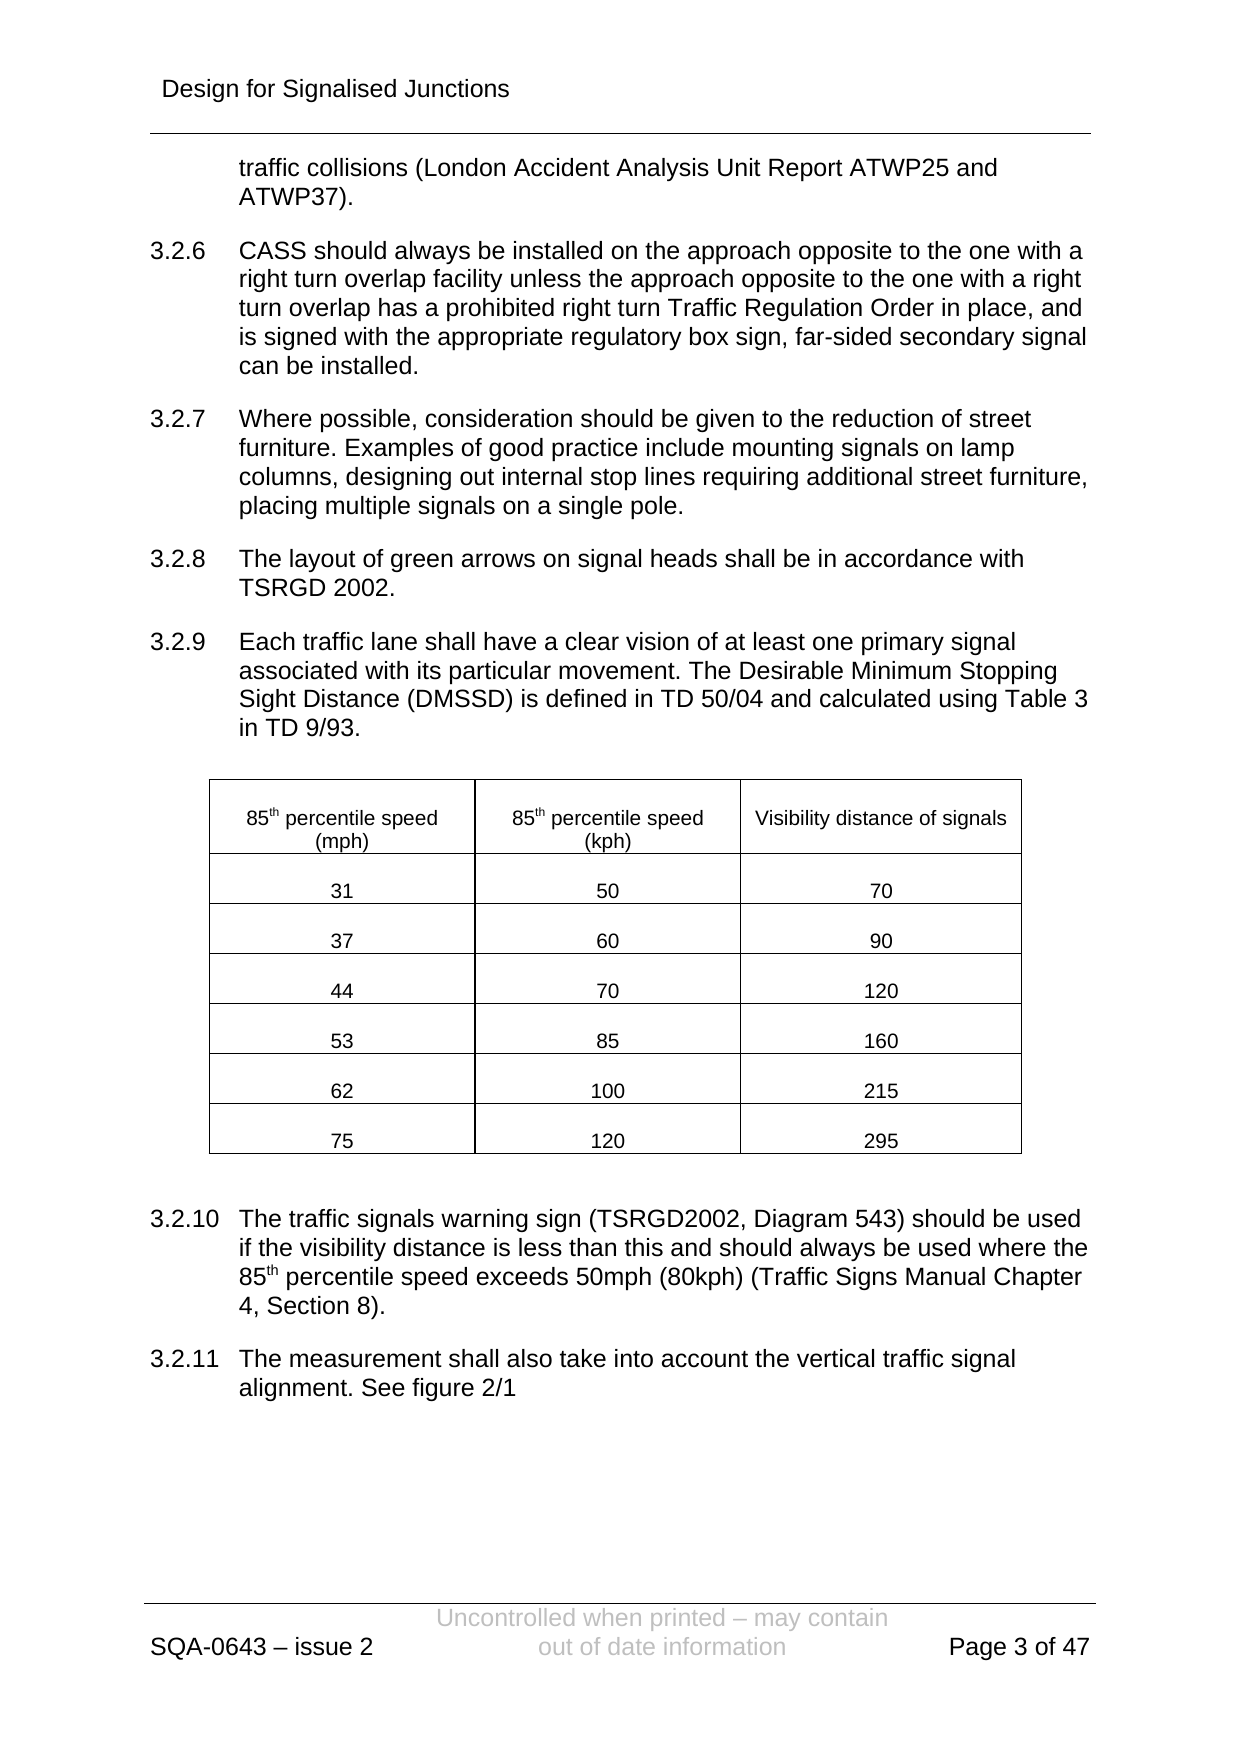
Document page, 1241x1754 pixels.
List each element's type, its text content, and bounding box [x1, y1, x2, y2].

table_cell 75 [210, 1104, 474, 1153]
table_cell 53 [210, 1004, 474, 1053]
text 3.2.9 Each traffic lane shall have a clear vision of at least one primary signal associated with its particular movement. The Desirable Minimum Stopping Sight Distance (DMSSD) is defined in TD 50/04 and calculated using Table 3 in TD 9/93. [150, 627, 1090, 742]
table_cell 37 [210, 904, 474, 953]
table_cell 120 [476, 1104, 740, 1153]
table_header Visibility distance of signals [741, 780, 1021, 853]
table_cell 44 [210, 954, 474, 1003]
table_cell 50 [476, 854, 740, 903]
table_cell 31 [210, 854, 474, 903]
table_cell 295 [741, 1104, 1021, 1153]
text 3.2.11 The measurement shall also take into account the vertical traffic signal alignment. See figure 2/1 [150, 1344, 1090, 1402]
table_cell 70 [476, 954, 740, 1003]
table_cell 85 [476, 1004, 740, 1053]
table_cell 160 [741, 1004, 1021, 1053]
text 3.2.8 The layout of green arrows on signal heads shall be in accordance with TSRGD 2002. [150, 544, 1090, 602]
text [150, 153, 1090, 211]
text 3.2.10 The traffic signals warning sign (TSRGD2002, Diagram 543) should be used if the visibility distance is less than this and should always be used where the 85th percentile speed exceeds 50mph (80kph) (Traffic Signs Manual Chapter 4, Section 8). [150, 1204, 1090, 1319]
table_cell 100 [476, 1054, 740, 1103]
table_cell 90 [741, 904, 1021, 953]
table_cell 60 [476, 904, 740, 953]
table_cell 215 [741, 1054, 1021, 1103]
table_header 85th percentile speed (mph) [210, 780, 474, 853]
table_cell 70 [741, 854, 1021, 903]
table_cell 62 [210, 1054, 474, 1103]
text 3.2.7 Where possible, consideration should be given to the reduction of street furniture. Examples of good practice include mounting signals on lamp columns, designing out internal stop lines requiring additional street furniture, placing multiple signals on a single pole. [150, 404, 1090, 519]
table_header 85th percentile speed (kph) [476, 780, 740, 853]
table_cell 120 [741, 954, 1021, 1003]
text 3.2.6 CASS should always be installed on the approach opposite to the one with a right turn overlap facility unless the approach opposite to the one with a right turn overlap has a prohibited right turn Traffic Regulation Order in place, and is signed with the appropriate regulatory box sign, far-sided secondary signal can be installed. [150, 236, 1090, 379]
